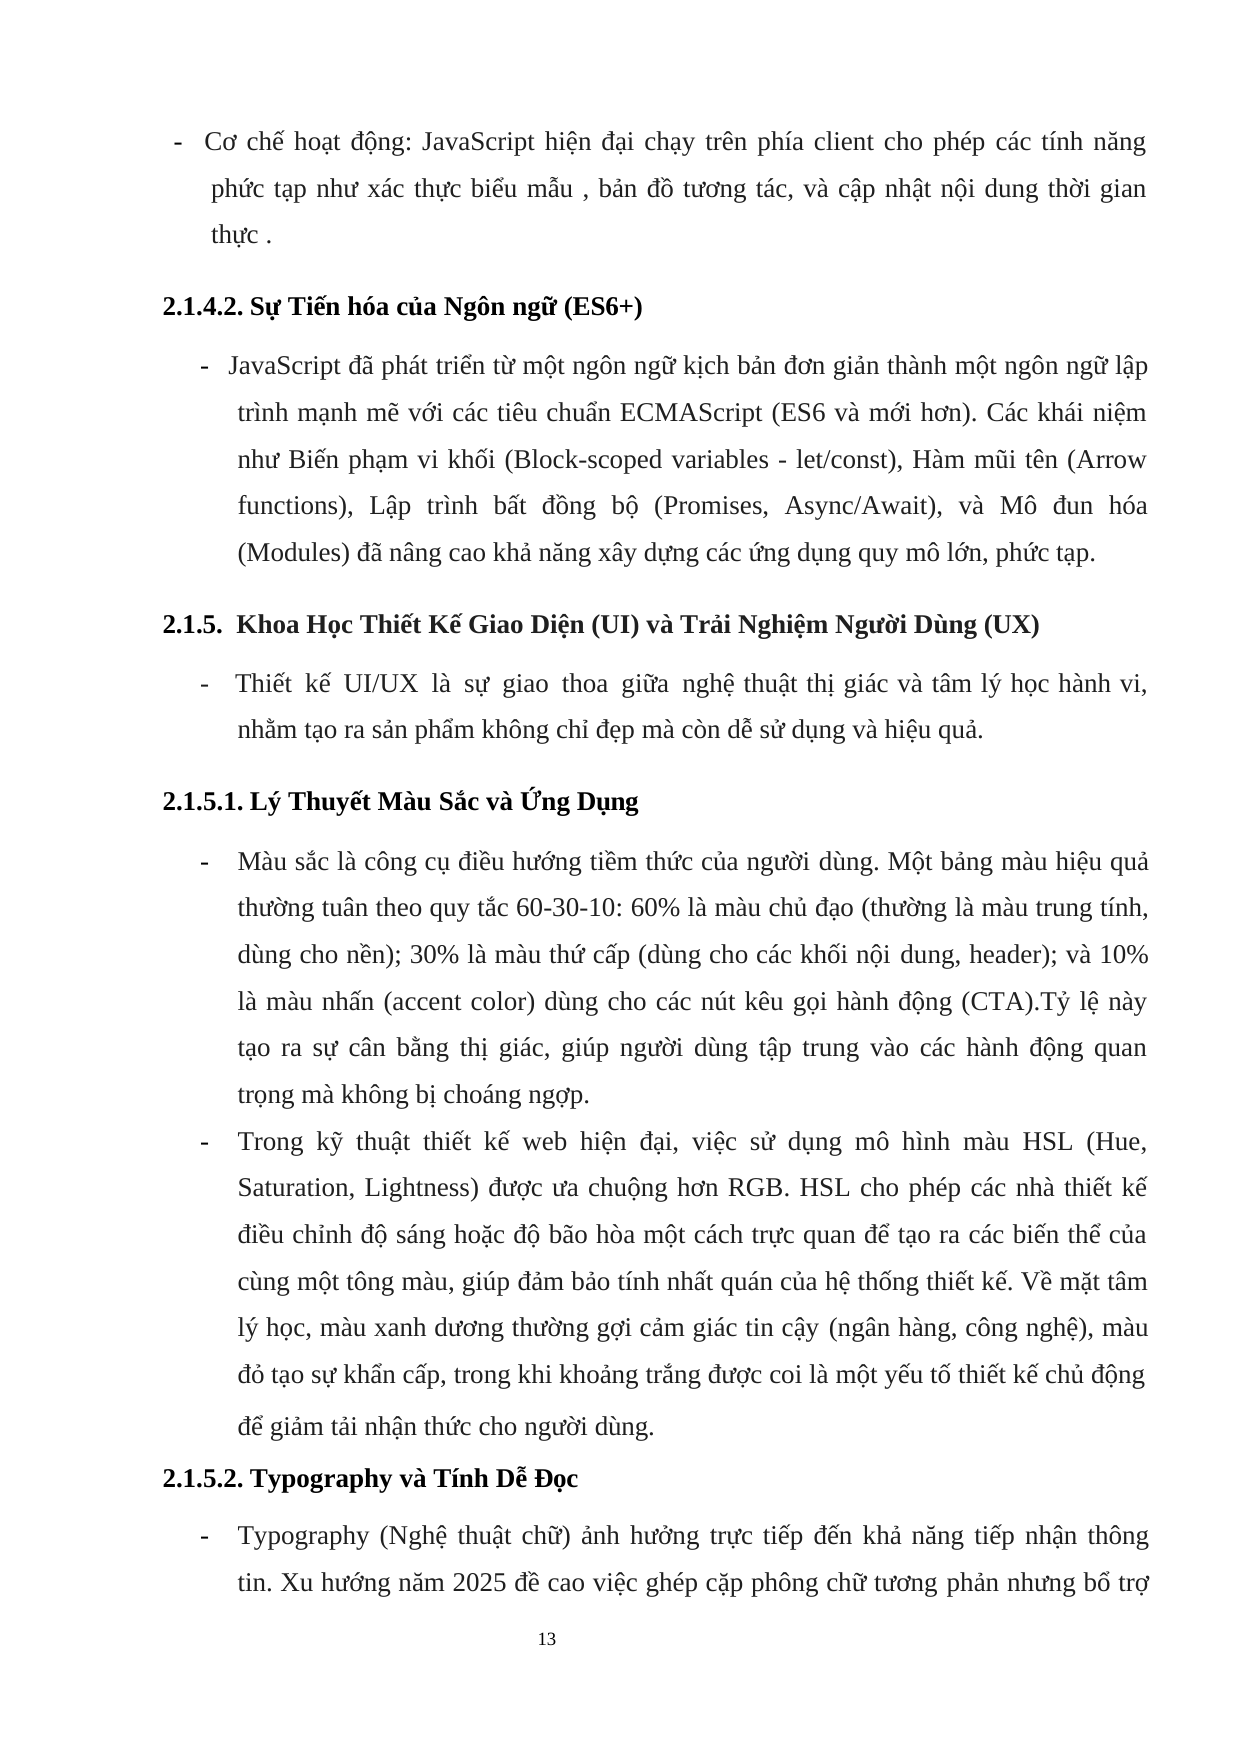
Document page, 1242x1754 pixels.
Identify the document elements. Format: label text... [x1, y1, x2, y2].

subtitle Khoa Học Thiết Kế Giao Diện (UI) và Trải Nghiệm Người Dùng (UX) [162, 608, 1227, 639]
text - Thiết kế UI/UX là sự giao thoa giữa nghệ thuật thị giác và tâm lý học hành vi, nhằm tạo ra sản phẩm không chỉ đẹp mà còn dễ sử dụng và hiệu quả. [200, 667, 1149, 745]
subtitle Sự Tiến hóa của Ngôn ngữ (ES6+) [162, 290, 1227, 321]
text để giảm tải nhận thức cho người dùng. [237, 1410, 1227, 1442]
text - JavaScript đã phát triển từ một ngôn ngữ kịch bản đơn giản thành một ngôn ngữ lập trình mạnh mẽ với các tiêu chuẩn ECMAScript (ES6 và mới hơn). Các khái niệm như Biến phạm vi khối (Block-scoped variables - let/const), Hàm mũi tên (Arrow functions), Lập trình bất đồng bộ (Promises, Async/Await), và Mô đun hóa (Modules) đã nâng cao khả năng xây dựng các ứng dụng quy mô lớn, phức tạp. [200, 349, 1149, 567]
subtitle Typography và Tính Dễ Đọc [162, 1462, 1227, 1493]
text - Cơ chế hoạt động: JavaScript hiện đại chạy trên phía client cho phép các tính năng phức tạp như xác thực biểu mẫu , bản đồ tương tác, và cập nhật nội dung thời gian thực . [173, 125, 1148, 250]
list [200, 1519, 1149, 1597]
list Trong kỹ thuật thiết kế web hiện đại, việc sử dụng mô hình màu HSL (Hue, Saturation, Lightness) được ưa chuộng hơn RGB. HSL cho phép các nhà thiết kế điều chỉnh độ sáng hoặc độ bão hòa một cách trực quan để tạo ra các biến thể của cùng một tông màu, giúp đảm bảo tính nhất quán của hệ thống thiết kế. Về mặt tâm lý học, màu xanh dương thường gợi cảm giác tin cậy (ngân hàng, công nghệ), màu đỏ tạo sự khẩn cấp, trong khi khoảng trắng được coi là một yếu tố thiết kế chủ động [200, 1124, 1149, 1389]
subtitle Lý Thuyết Màu Sắc và Ứng Dụng [162, 785, 1227, 816]
list Màu sắc là công cụ điều hướng tiềm thức của người dùng. Một bảng màu hiệu quả thường tuân theo quy tắc 60-30-10: 60% là màu chủ đạo (thường là màu trung tính, dùng cho nền); 30% là màu thứ cấp (dùng cho các khối nội dung, header); và 10% là màu nhấn (accent color) dùng cho các nút kêu gọi hành động (CTA).Tỷ lệ này tạo ra sự cân bằng thị giác, giúp người dùng tập trung vào các hành động quan trọng mà không bị choáng ngợp. [200, 844, 1149, 1109]
